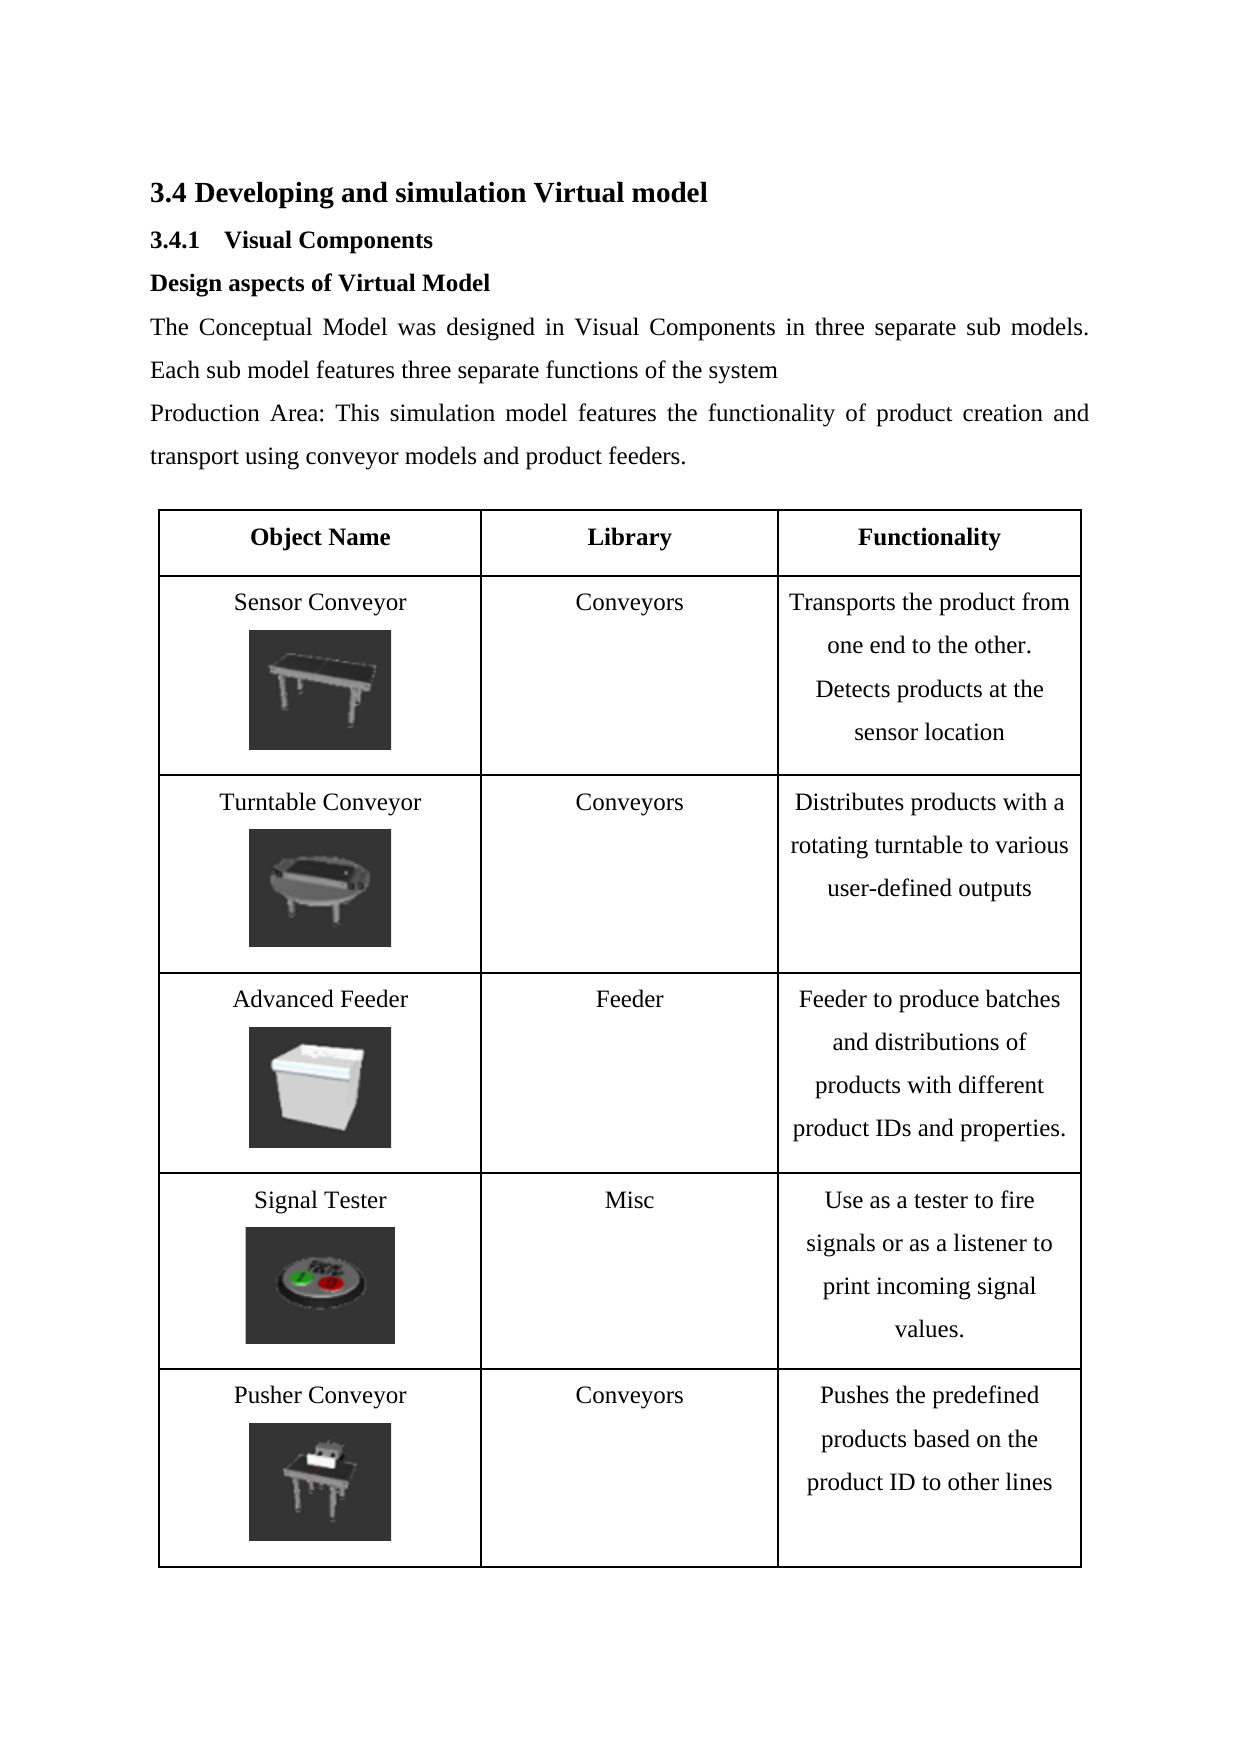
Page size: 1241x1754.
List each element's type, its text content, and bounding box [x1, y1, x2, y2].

table_cell Distributes products with a rotating turntable to various user-defined outputs [779, 776, 1080, 972]
table_cell Feeder [482, 974, 777, 1172]
table_header Functionality [779, 511, 1080, 575]
table_cell Signal Tester [160, 1174, 480, 1368]
table_header Library [482, 511, 777, 575]
text The Conceptual Model was designed in Visual Components in three separate sub models. Each sub model features three separate functions of the system [150, 312, 1090, 383]
picture [249, 829, 392, 947]
picture [245, 1227, 395, 1344]
table_header Object Name [160, 511, 480, 575]
subtitle Design aspects of Virtual Model [150, 268, 1090, 297]
table_cell Transports the product from one end to the other. Detects products at the sensor location [779, 577, 1080, 774]
picture [249, 630, 392, 750]
picture [249, 1423, 392, 1541]
table_cell Advanced Feeder [160, 974, 480, 1172]
table_cell Conveyors [482, 776, 777, 972]
table_cell Sensor Conveyor [160, 577, 480, 774]
table_cell Pusher Conveyor [160, 1370, 480, 1566]
subtitle Visual Components [150, 225, 1090, 254]
table_cell Conveyors [482, 577, 777, 774]
text Production Area: This simulation model features the functionality of product creation and transport using conveyor models and product feeders. [150, 398, 1090, 470]
table_cell Feeder to produce batches and distributions of products with different product IDs and properties. [779, 974, 1080, 1172]
table_cell Use as a tester to fire signals or as a listener to print incoming signal values. [779, 1174, 1080, 1368]
table_cell Pushes the predefined products based on the product ID to other lines [779, 1370, 1080, 1566]
subtitle Developing and simulation Virtual model [150, 175, 1090, 208]
picture [249, 1027, 392, 1148]
table_cell Misc [482, 1174, 777, 1368]
table_cell Conveyors [482, 1370, 777, 1566]
table_cell Turntable Conveyor [160, 776, 480, 972]
